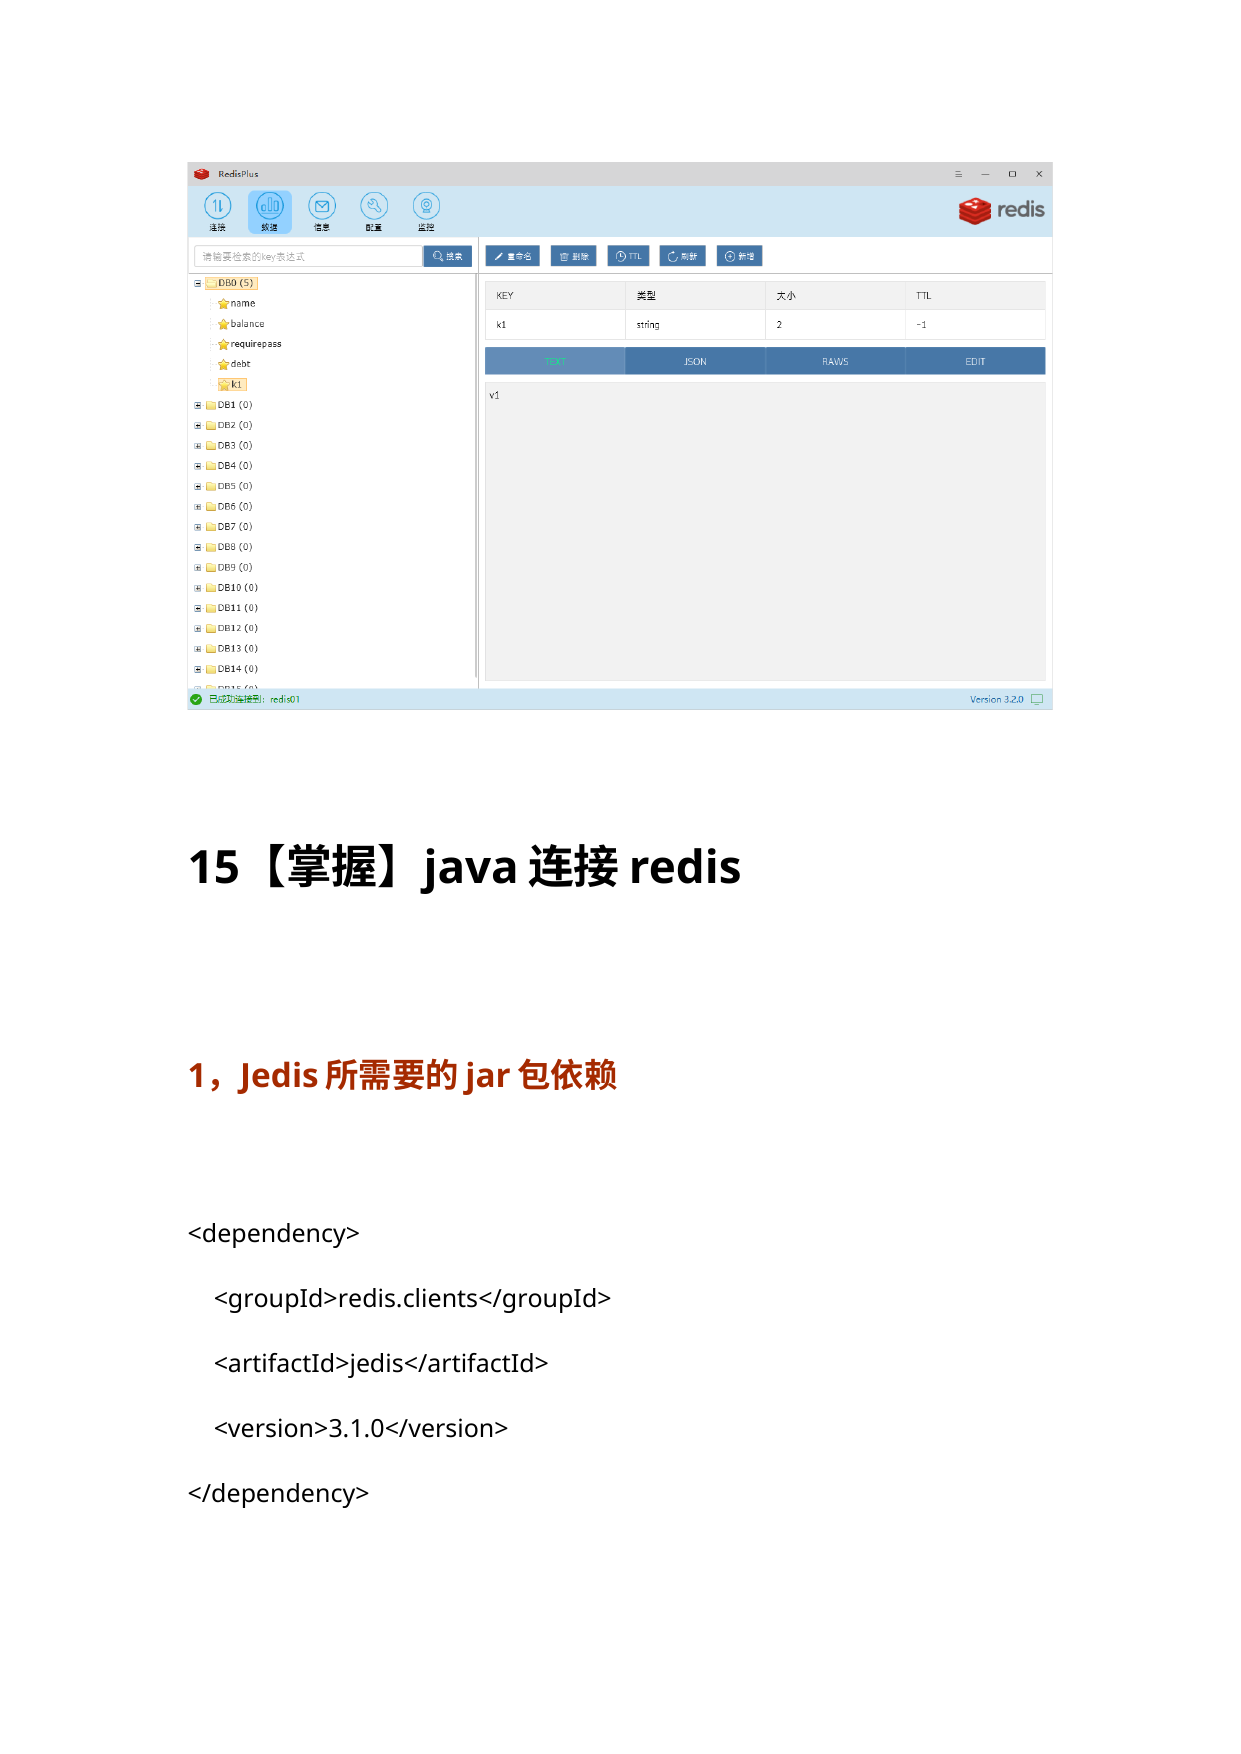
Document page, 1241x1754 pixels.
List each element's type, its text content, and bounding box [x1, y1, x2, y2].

subtitle 15【掌握】java连接redis [187, 815, 1053, 912]
subtitle 1，Jedis所需要的jar包依赖 [187, 1041, 1053, 1106]
text <groupId>redis.clients</groupId> [187, 1265, 1053, 1330]
text <version>3.1.0</version> [187, 1395, 1053, 1460]
text <dependency> [187, 1200, 1053, 1265]
text </dependency> [187, 1460, 1053, 1525]
picture [187, 162, 1053, 710]
text <artifactId>jedis</artifactId> [187, 1330, 1053, 1395]
